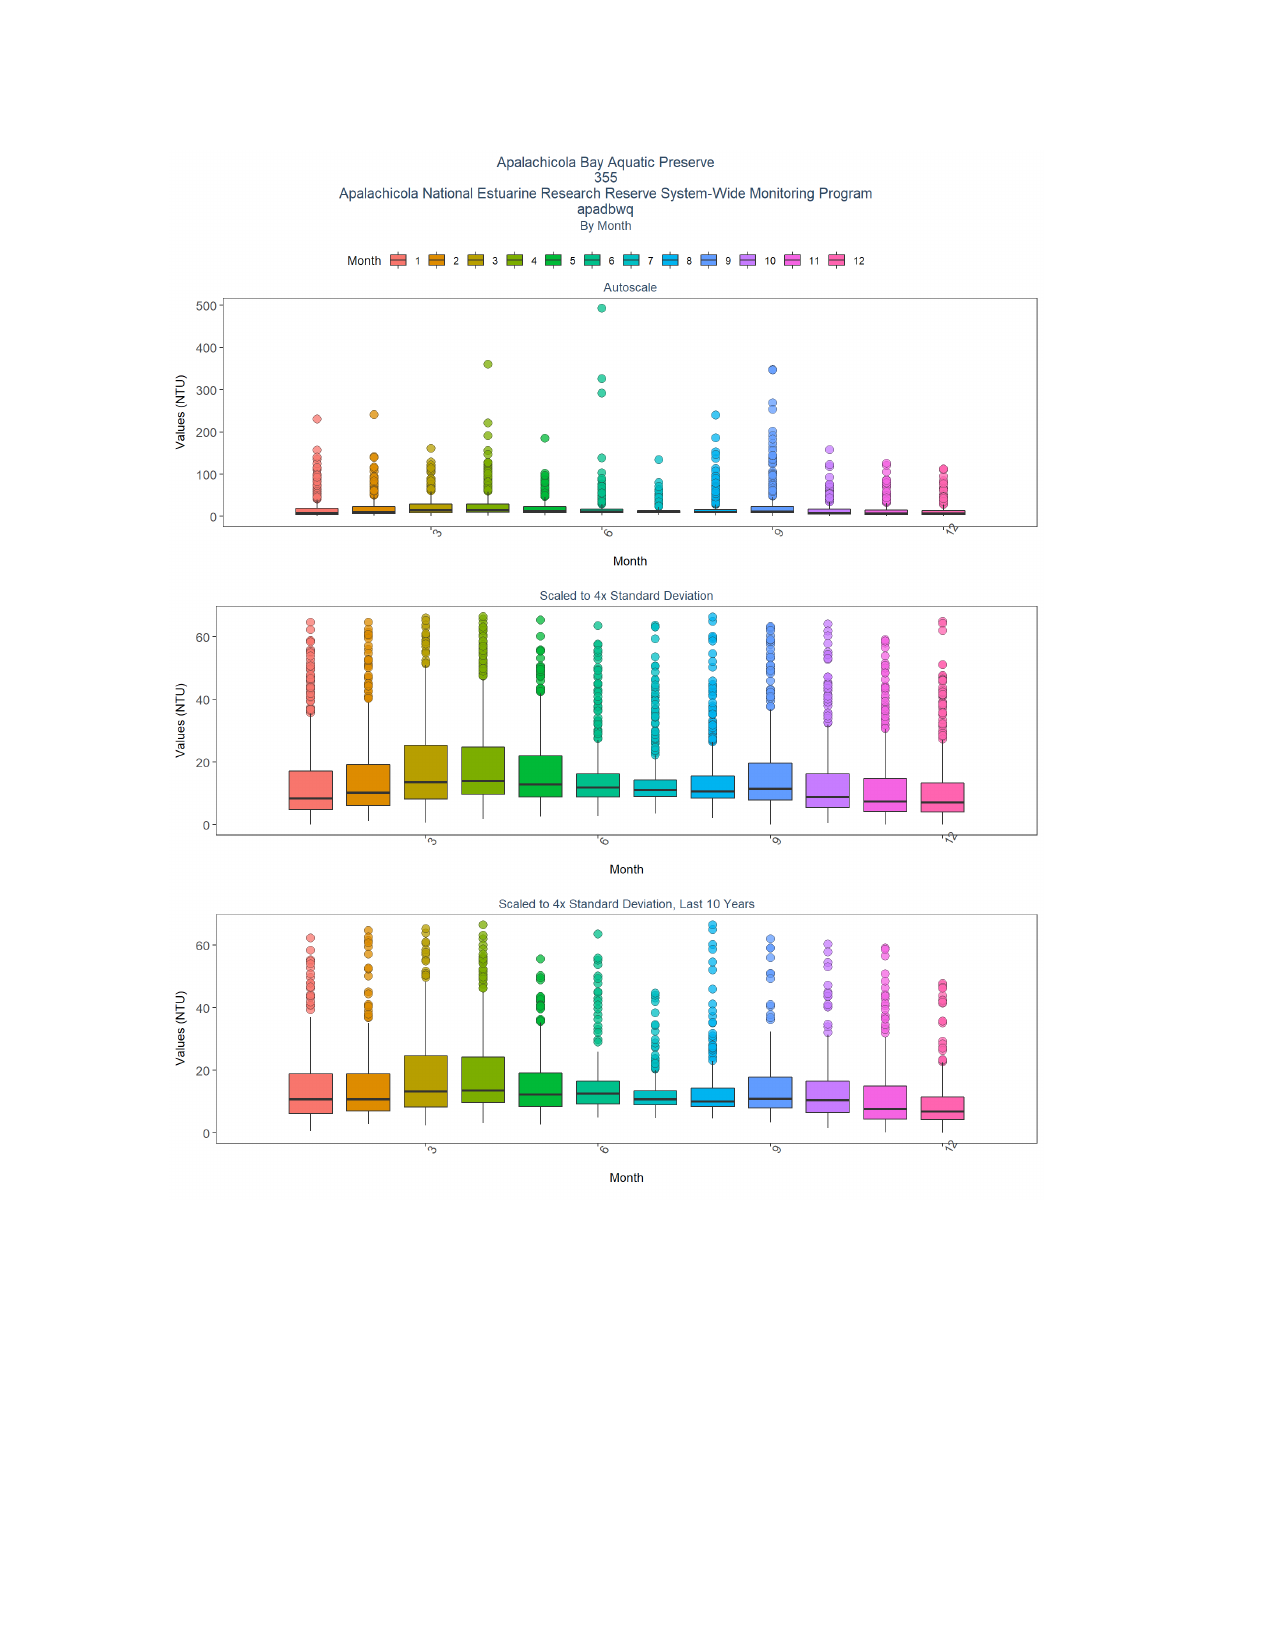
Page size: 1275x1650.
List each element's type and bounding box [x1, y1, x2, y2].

picture [168, 150, 1044, 1200]
